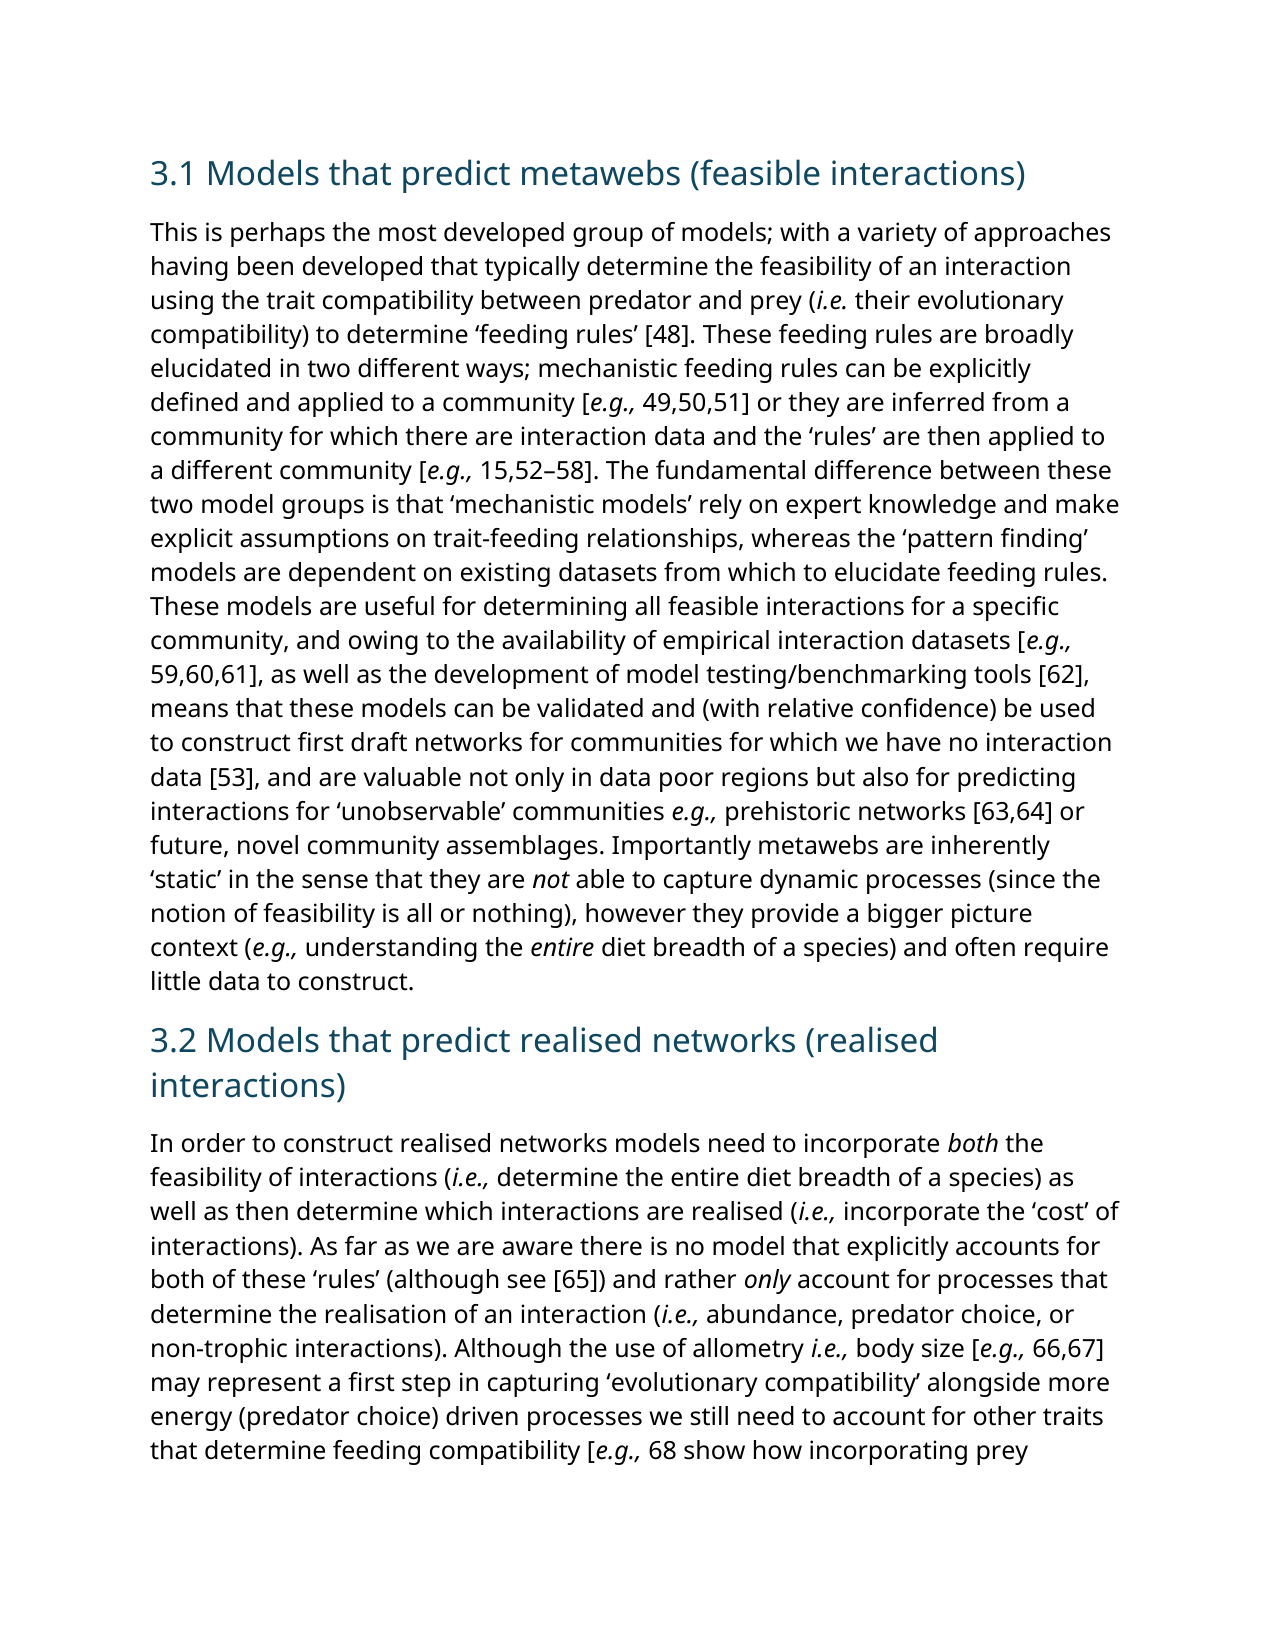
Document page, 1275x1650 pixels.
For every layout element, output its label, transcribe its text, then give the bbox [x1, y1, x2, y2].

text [150, 1126, 1125, 1467]
subtitle 3.1 Models that predict metawebs (feasible interactions) [150, 150, 1125, 195]
subtitle 3.2 Models that predict realised networks (realised interactions) [150, 1016, 1125, 1107]
text This is perhaps the most developed group of models; with a variety of approaches having been developed that typically determine the feasibility of an interaction using the trait compatibility between predator and prey (i.e. their evolutionary compatibility) to determine ‘feeding rules’ [48]. These feeding rules are broadly elucidated in two different ways; mechanistic feeding rules can be explicitly defined and applied to a community [e.g., 49,50,51] or they are inferred from a community for which there are interaction data and the ‘rules’ are then applied to a different community [e.g., 15,52–58]. The fundamental difference between these two model groups is that ‘mechanistic models’ rely on expert knowledge and make explicit assumptions on trait-feeding relationships, whereas the ‘pattern finding’ models are dependent on existing datasets from which to elucidate feeding rules. These models are useful for determining all feasible interactions for a specific community, and owing to the availability of empirical interaction datasets [e.g., 59,60,61], as well as the development of model testing/benchmarking tools [62], means that these models can be validated and (with relative confidence) be used to construct first draft networks for communities for which we have no interaction data [53], and are valuable not only in data poor regions but also for predicting interactions for ‘unobservable’ communities e.g., prehistoric networks [63,64] or future, novel community assemblages. Importantly metawebs are inherently ‘static’ in the sense that they are not able to capture dynamic processes (since the notion of feasibility is all or nothing), however they provide a bigger picture context (e.g., understanding the entire diet breadth of a species) and often require little data to construct. [150, 214, 1125, 998]
